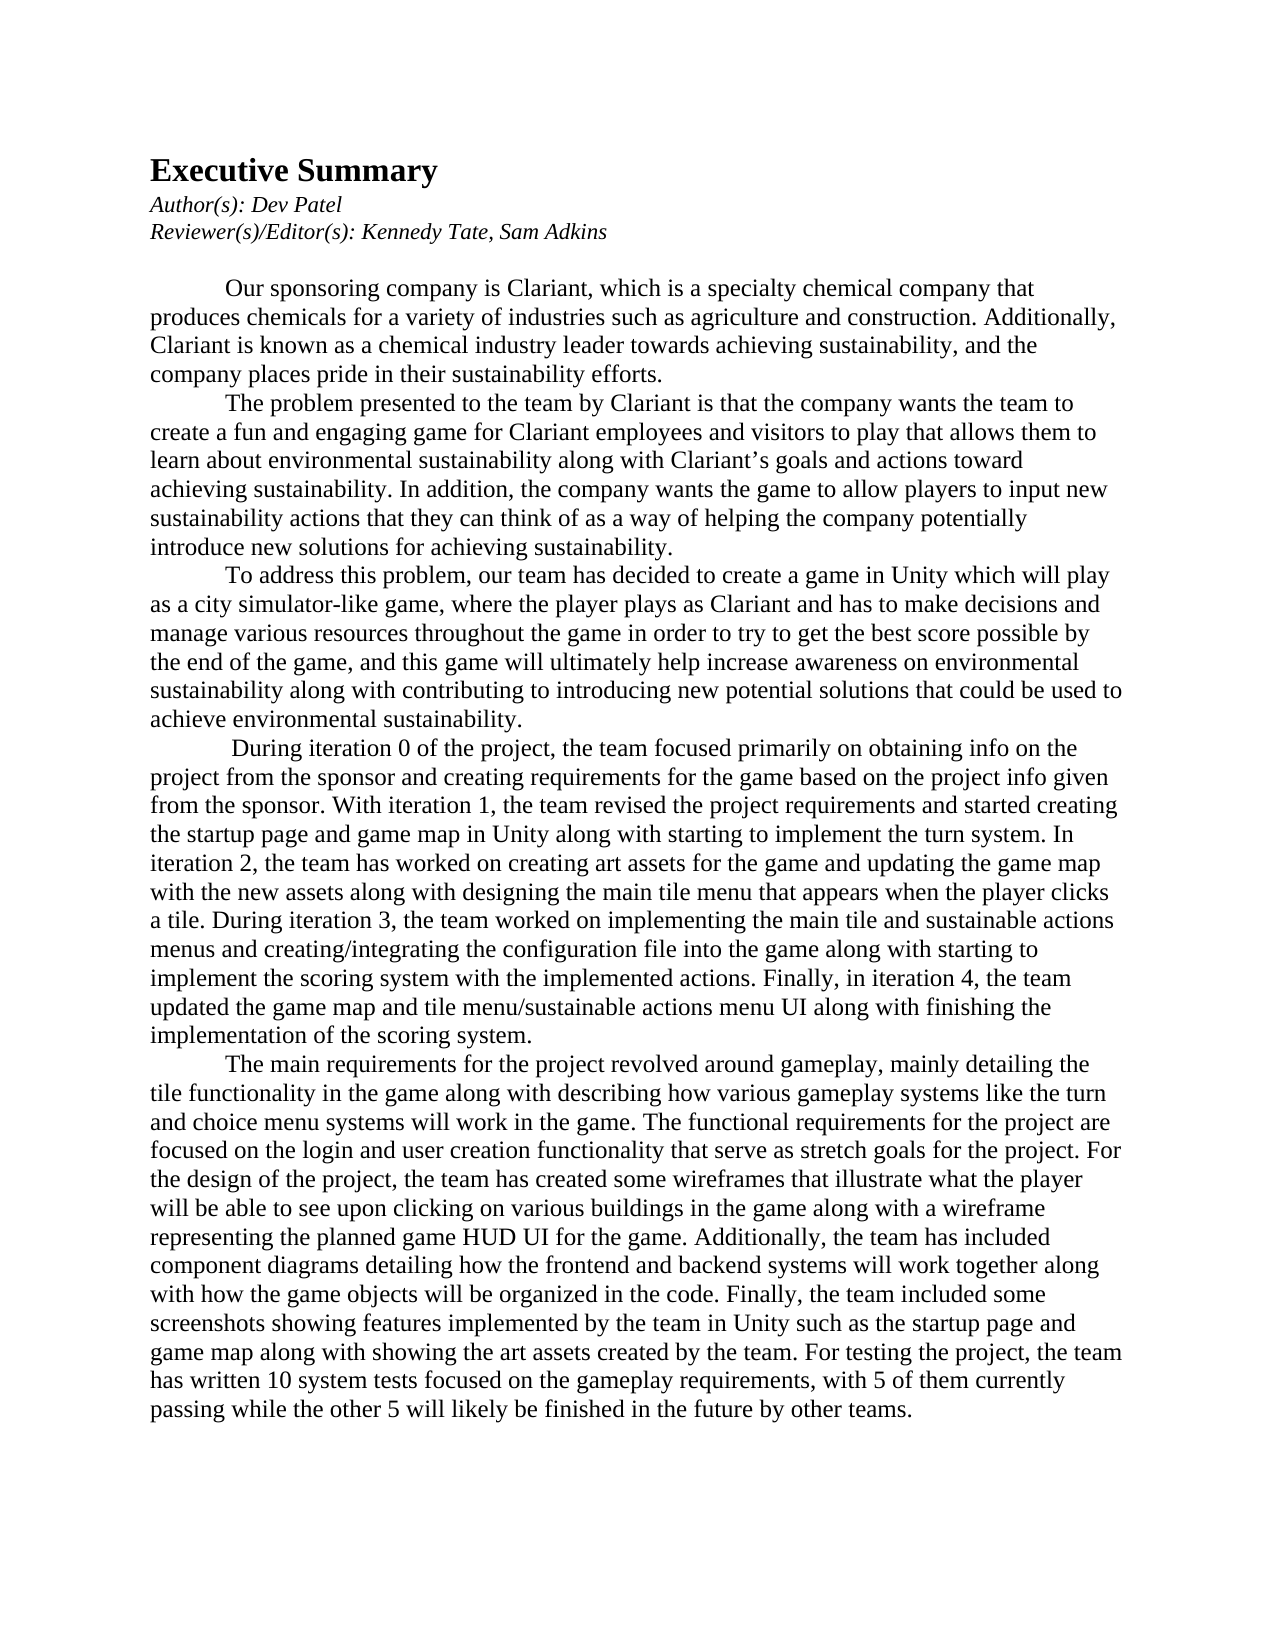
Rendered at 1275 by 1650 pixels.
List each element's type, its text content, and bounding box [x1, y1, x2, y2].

text To address this problem, our team has decided to create a game in Unity which will play as a city simulator-like game, where the player plays as Clariant and has to make decisions and manage various resources throughout the game in order to try to get the best score possible by the end of the game, and this game will ultimately help increase awareness on environmental sustainability along with contributing to introducing new potential solutions that could be used to achieve environmental sustainability. [150, 560, 1125, 733]
text The problem presented to the team by Clariant is that the company wants the team to create a fun and engaging game for Clariant employees and visitors to play that allows them to learn about environmental sustainability along with Clariant’s goals and actions toward achieving sustainability. In addition, the company wants the game to allow players to input new sustainability actions that they can think of as a way of helping the company potentially introduce new solutions for achieving sustainability. [150, 388, 1125, 560]
text Our sponsoring company is Clariant, which is a specialty chemical company that produces chemicals for a variety of industries such as agriculture and construction. Additionally, Clariant is known as a chemical industry leader towards achieving sustainability, and the company places pride in their sustainability efforts. [150, 273, 1125, 388]
text The main requirements for the project revolved around gameplay, mainly detailing the tile functionality in the game along with describing how various gameplay systems like the turn and choice menu systems will work in the game. The functional requirements for the project are focused on the login and user creation functionality that serve as stretch goals for the project. For the design of the project, the team has created some wireframes that illustrate what the player will be able to see upon clicking on various buildings in the game along with a wireframe representing the planned game HUD UI for the game. Additionally, the team has included component diagrams detailing how the frontend and backend systems will work together along with how the game objects will be organized in the code. Finally, the team included some screenshots showing features implemented by the team in Unity such as the startup page and game map along with showing the art assets created by the team. For testing the project, the team has written 10 system tests focused on the gameplay requirements, with 5 of them currently passing while the other 5 will likely be finished in the future by other teams. [150, 1049, 1125, 1423]
text Reviewer(s)/Editor(s): Kennedy Tate, Sam Adkins [150, 218, 1125, 244]
text Author(s): Dev Patel [150, 191, 1125, 218]
subtitle Executive Summary [150, 150, 1125, 188]
text During iteration 0 of the project, the team focused primarily on obtaining info on the project from the sponsor and creating requirements for the game based on the project info given from the sponsor. With iteration 1, the team revised the project requirements and started creating the startup page and game map in Unity along with starting to implement the turn system. In iteration 2, the team has worked on creating art assets for the game and updating the game map with the new assets along with designing the main tile menu that appears when the player clicks a tile. During iteration 3, the team worked on implementing the main tile and sustainable actions menus and creating/integrating the configuration file into the game along with starting to implement the scoring system with the implemented actions. Finally, in iteration 4, the team updated the game map and tile menu/sustainable actions menu UI along with finishing the implementation of the scoring system. [150, 733, 1125, 1049]
